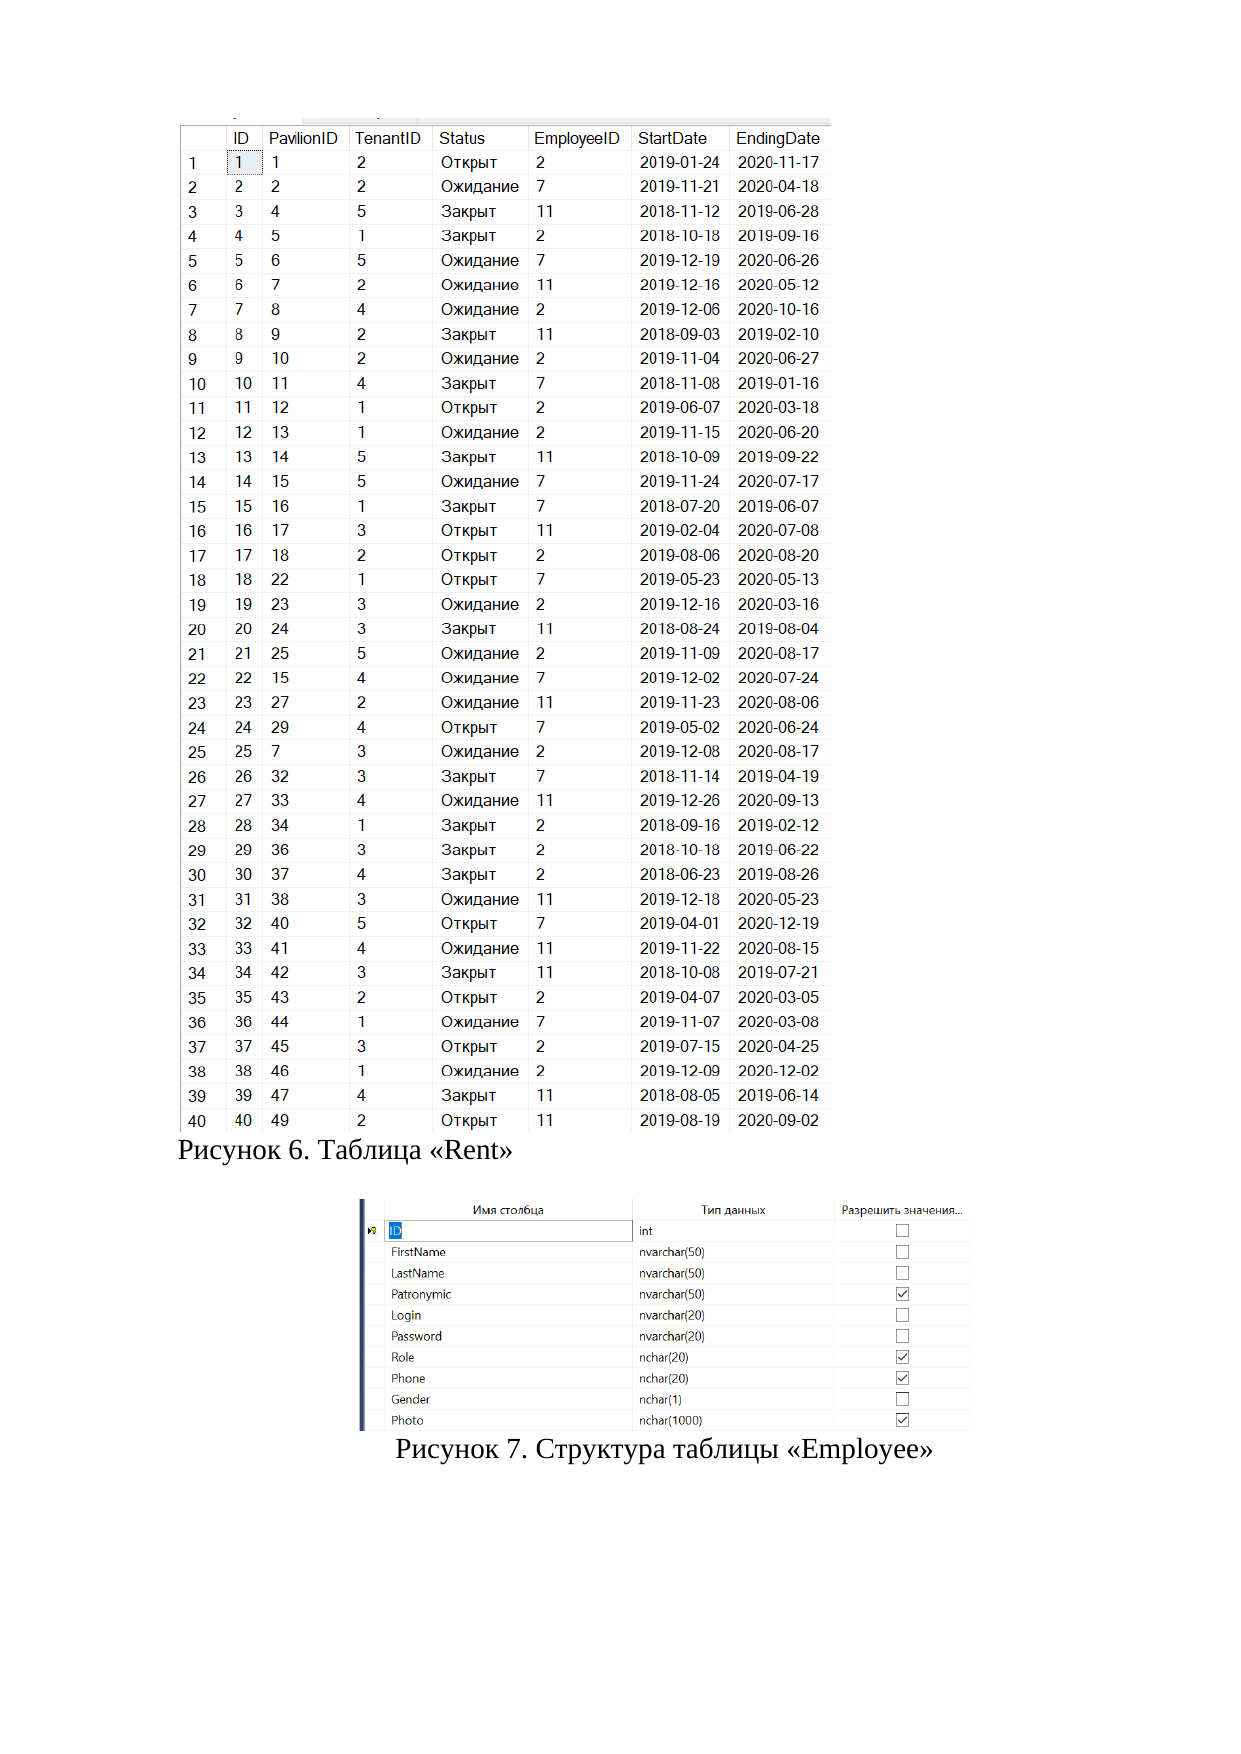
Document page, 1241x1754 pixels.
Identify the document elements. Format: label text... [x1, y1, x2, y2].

text Рисунок 7. Структура таблицы «Employee» [177, 1431, 1152, 1464]
text Рисунок 6. Таблица «Rent» [177, 1132, 1152, 1166]
picture [177, 118, 831, 1132]
picture [359, 1199, 970, 1431]
